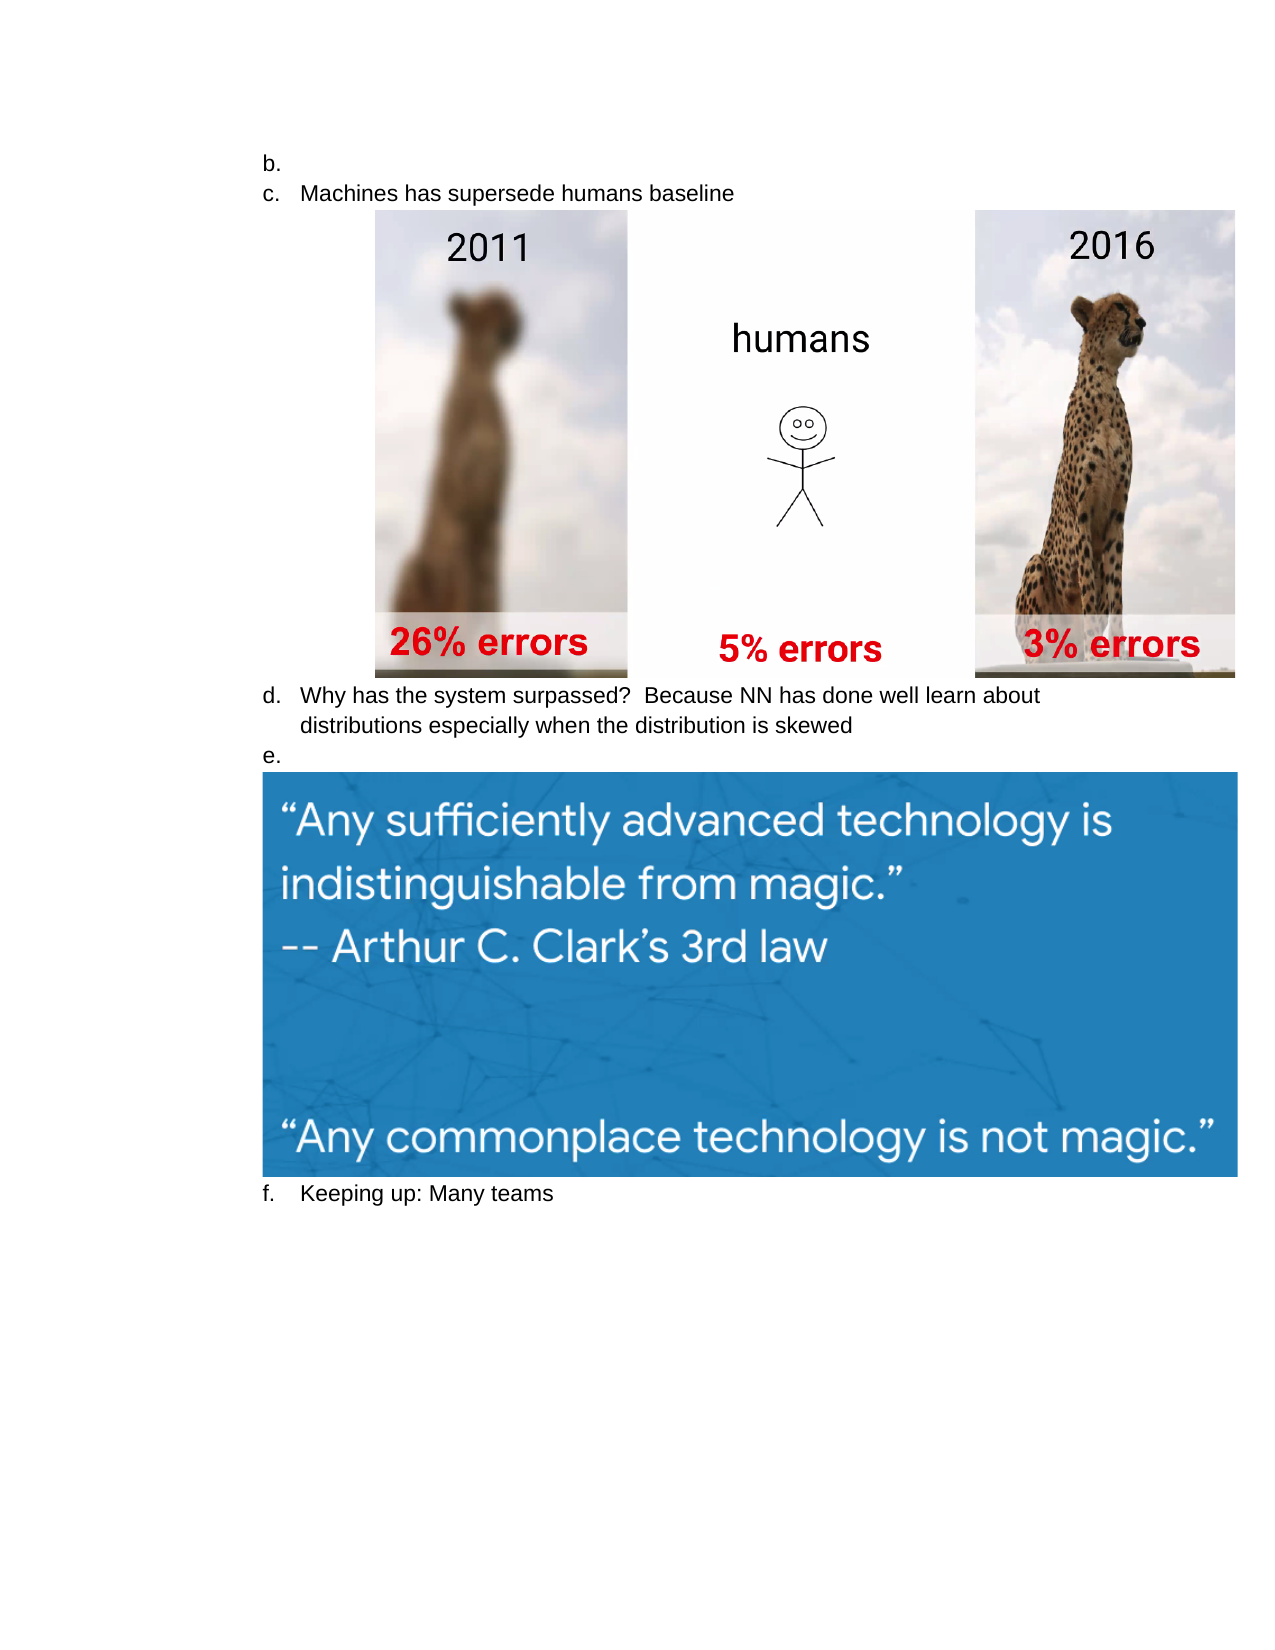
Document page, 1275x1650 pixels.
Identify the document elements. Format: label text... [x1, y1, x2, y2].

picture [262, 772, 1238, 1177]
list Keeping up: Many teams [262, 1180, 1125, 1207]
list Machines has supersede humans baseline [262, 180, 1125, 207]
picture [375, 210, 1236, 678]
list Why has the system surpassed? Because NN has done well learn about distributions especially when the distribution is skewed [262, 682, 1125, 738]
